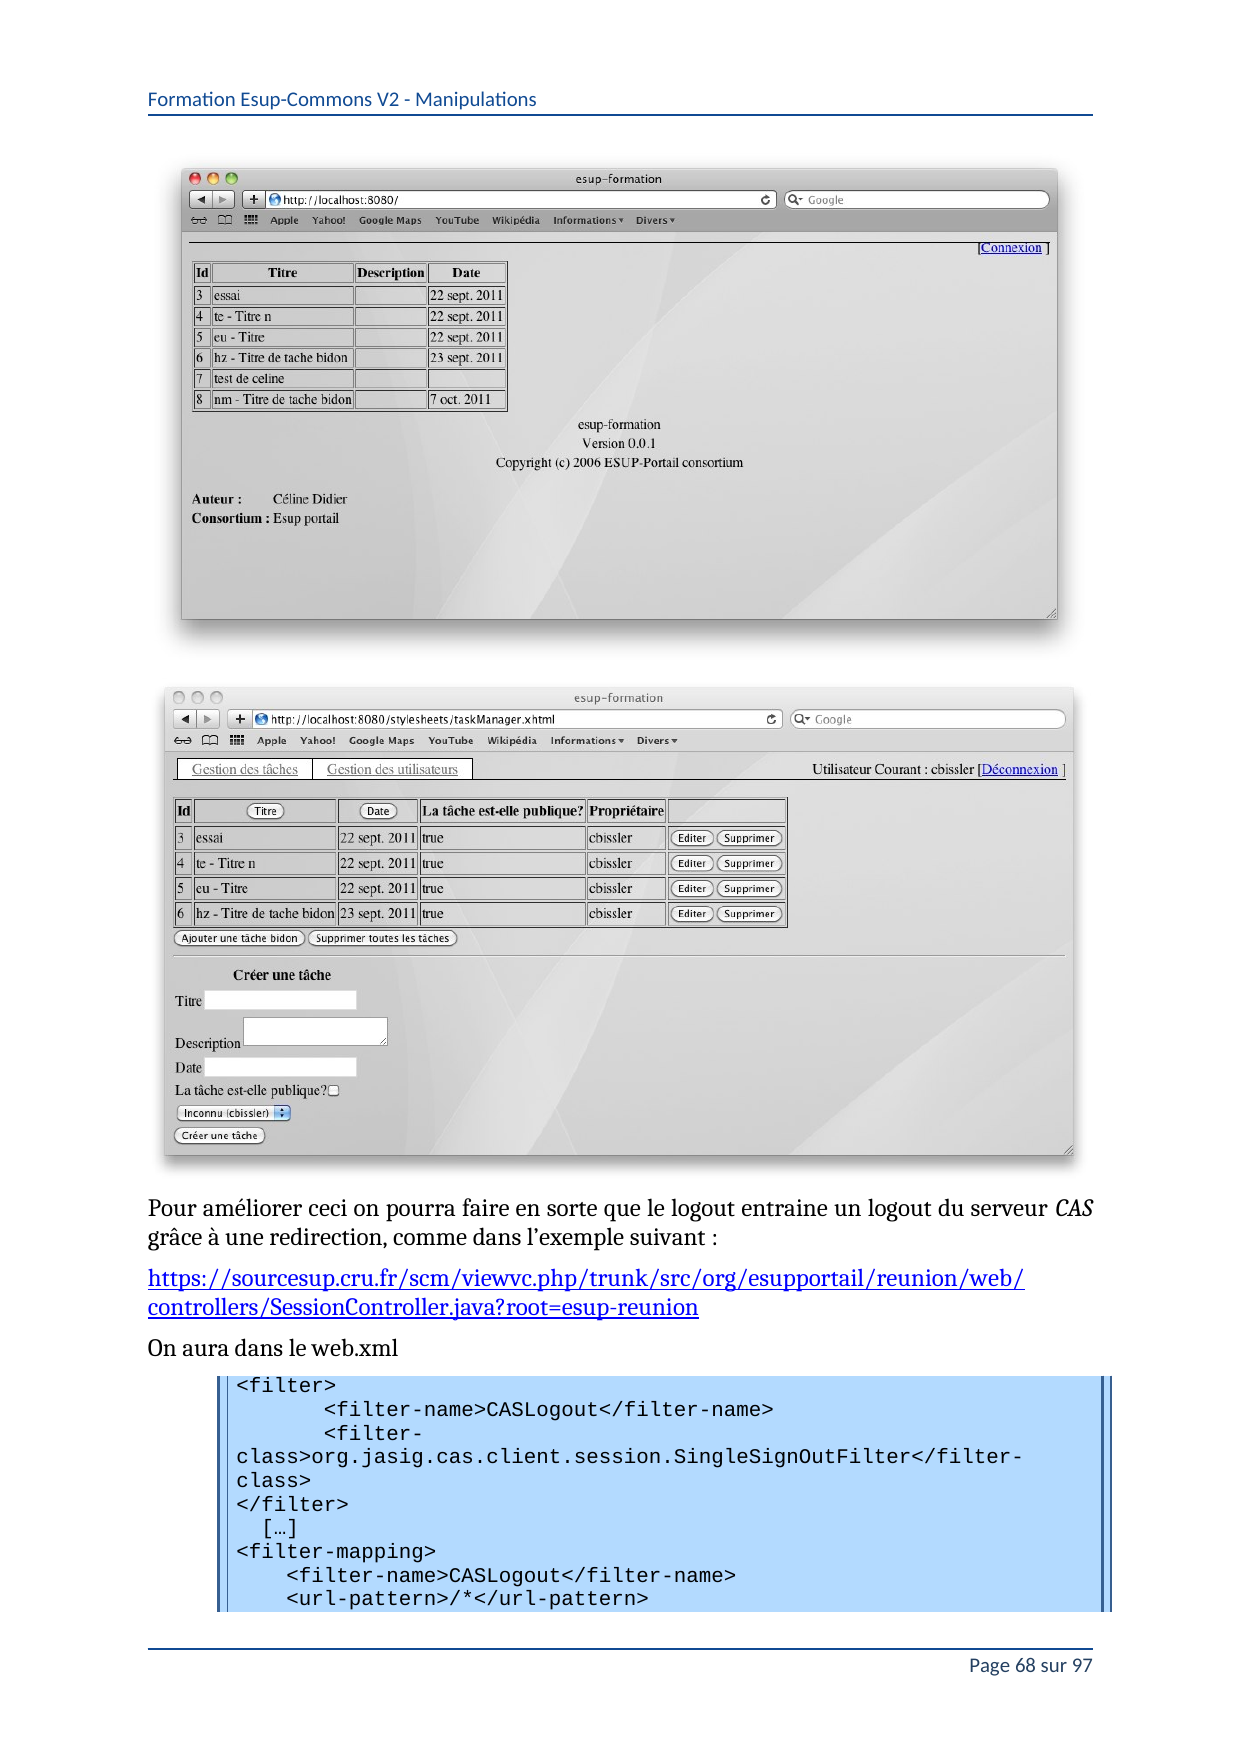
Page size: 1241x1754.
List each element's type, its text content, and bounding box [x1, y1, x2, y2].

text https://sourcesup.cru.fr/scm/viewvc.php/trunk/src/org/esupportail/reunion/web/controllers/SessionController.java?root=esup-reunion [148, 1264, 1093, 1322]
text <filter> [228, 1376, 1101, 1399]
picture [147, 147, 1091, 666]
text <filter-name>CASLogout</filter-name> [228, 1399, 1101, 1423]
text <filter-class>org.jasig.cas.client.session.SingleSignOutFilter</filter-class> [228, 1423, 1101, 1494]
text <filter-mapping> [228, 1541, 1101, 1565]
text On aura dans le web.xml [148, 1334, 1093, 1363]
text </filter> [228, 1494, 1101, 1517]
text <url-pattern>/*</url-pattern> [228, 1588, 1101, 1612]
text […] [228, 1517, 1101, 1541]
picture [147, 678, 1091, 1182]
text Pour améliorer ceci on pourra faire en sorte que le logout entraine un logout du serveur CAS grâce à une redirection, comme dans l’exemple suivant : [148, 1194, 1093, 1252]
text <filter-name>CASLogout</filter-name> [228, 1565, 1101, 1588]
